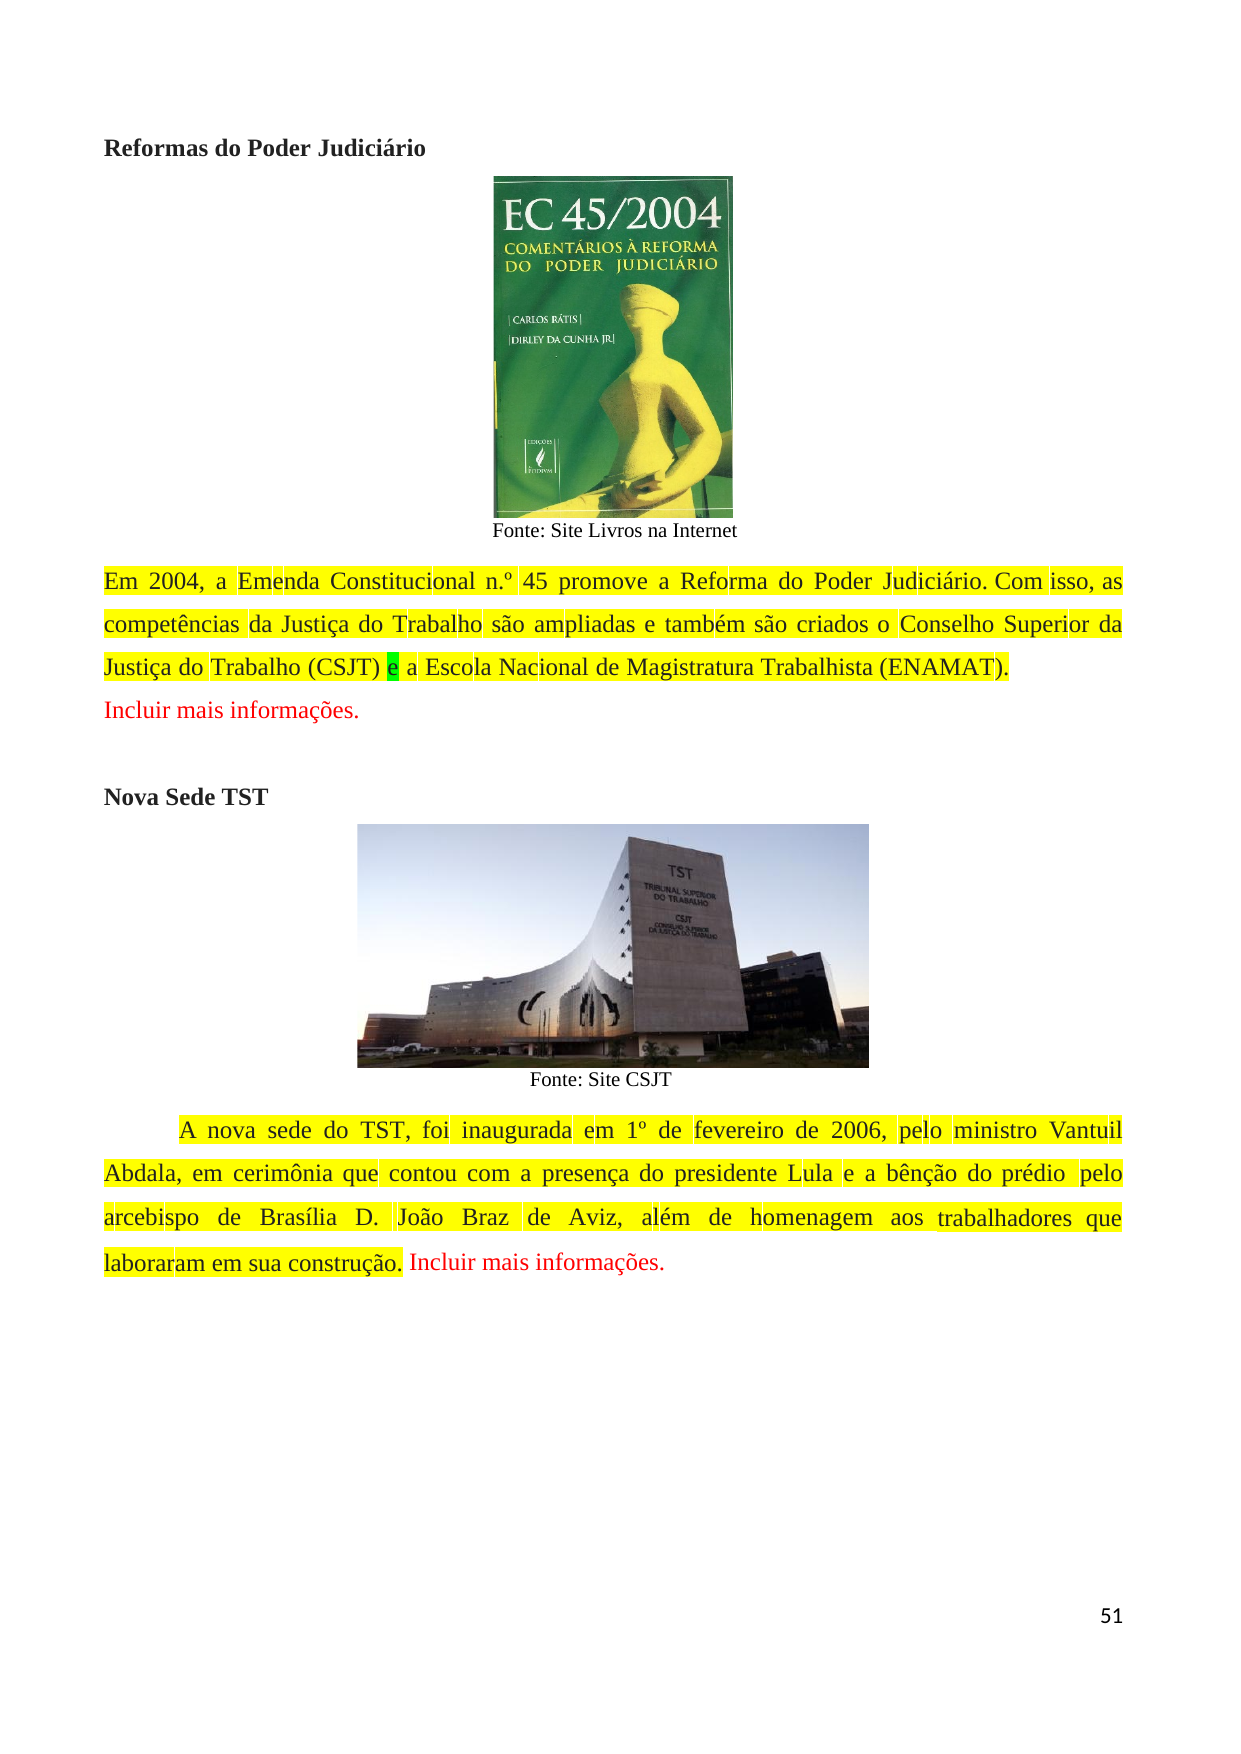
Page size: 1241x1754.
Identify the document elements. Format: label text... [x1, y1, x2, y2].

text Reformas do Poder Judiciário [103, 133, 1123, 162]
text Fonte: Site CSJT [178, 1067, 1123, 1091]
text A nova sede do TST, foi inaugurada em 1º de fevereiro de 2006, pelo ministro Vantuil Abdala, em cerimônia que contou com a presença do presidente Lula e a bênção do prédio pelo arcebispo de Brasília D. João Braz de Aviz, além de homenagem aos trabalhadores que laboraram em sua construção. Incluir mais informações. [103, 1115, 1123, 1277]
picture [493, 176, 733, 518]
text Fonte: Site Livros na Internet [403, 518, 1123, 542]
text Nova Sede TST [103, 782, 1123, 810]
picture [357, 824, 869, 1068]
text Em 2004, a Emenda Constitucional n.º 45 promove a Reforma do Poder Judiciário. Com isso, as competências da Justiça do Trabalho são ampliadas e também são criados o Conselho Superior da Justiça do Trabalho (CSJT) e a Escola Nacional de Magistratura Trabalhista (ENAMAT). [103, 566, 1123, 681]
text Incluir mais informações. [103, 695, 1123, 724]
